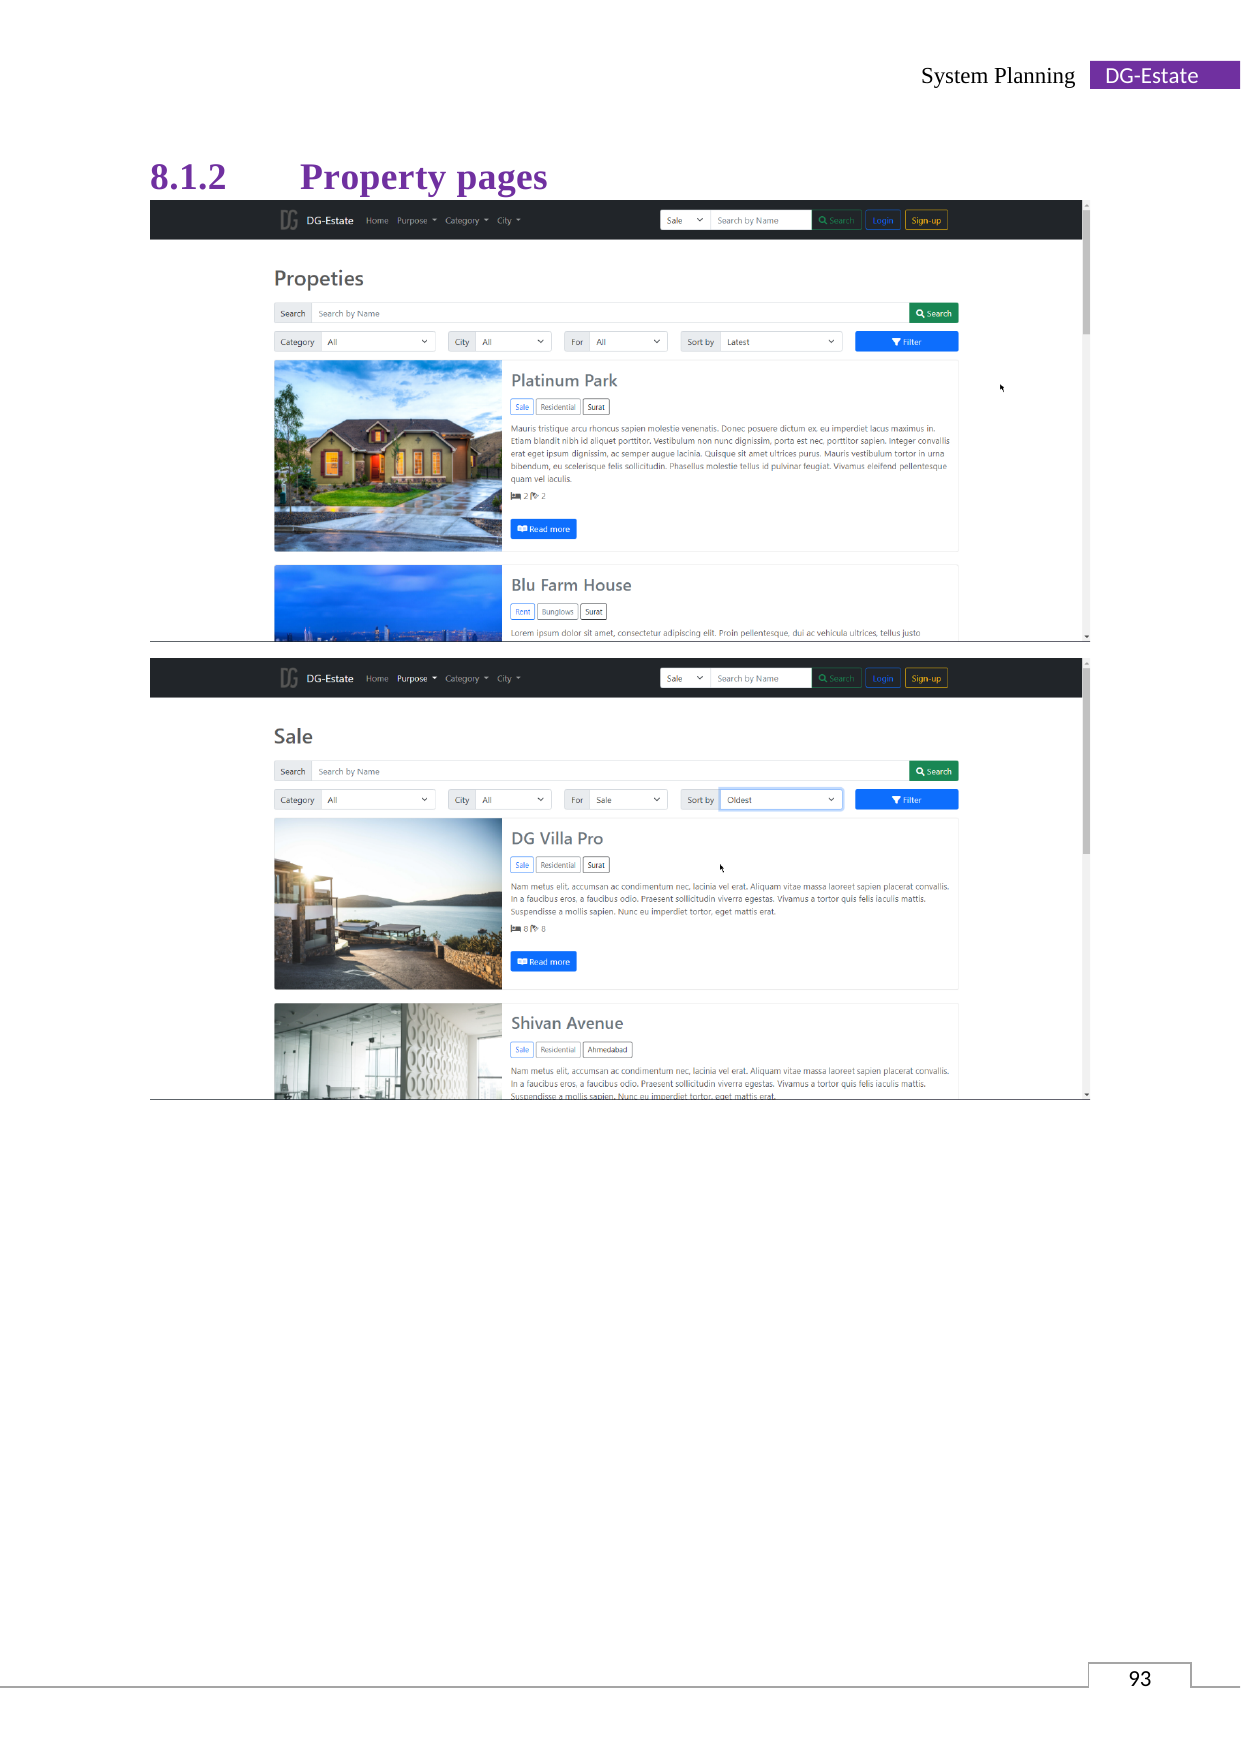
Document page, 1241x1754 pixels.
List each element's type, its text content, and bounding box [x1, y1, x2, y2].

picture [150, 658, 1091, 1100]
subtitle Property pages [150, 154, 1090, 197]
picture [150, 200, 1091, 642]
